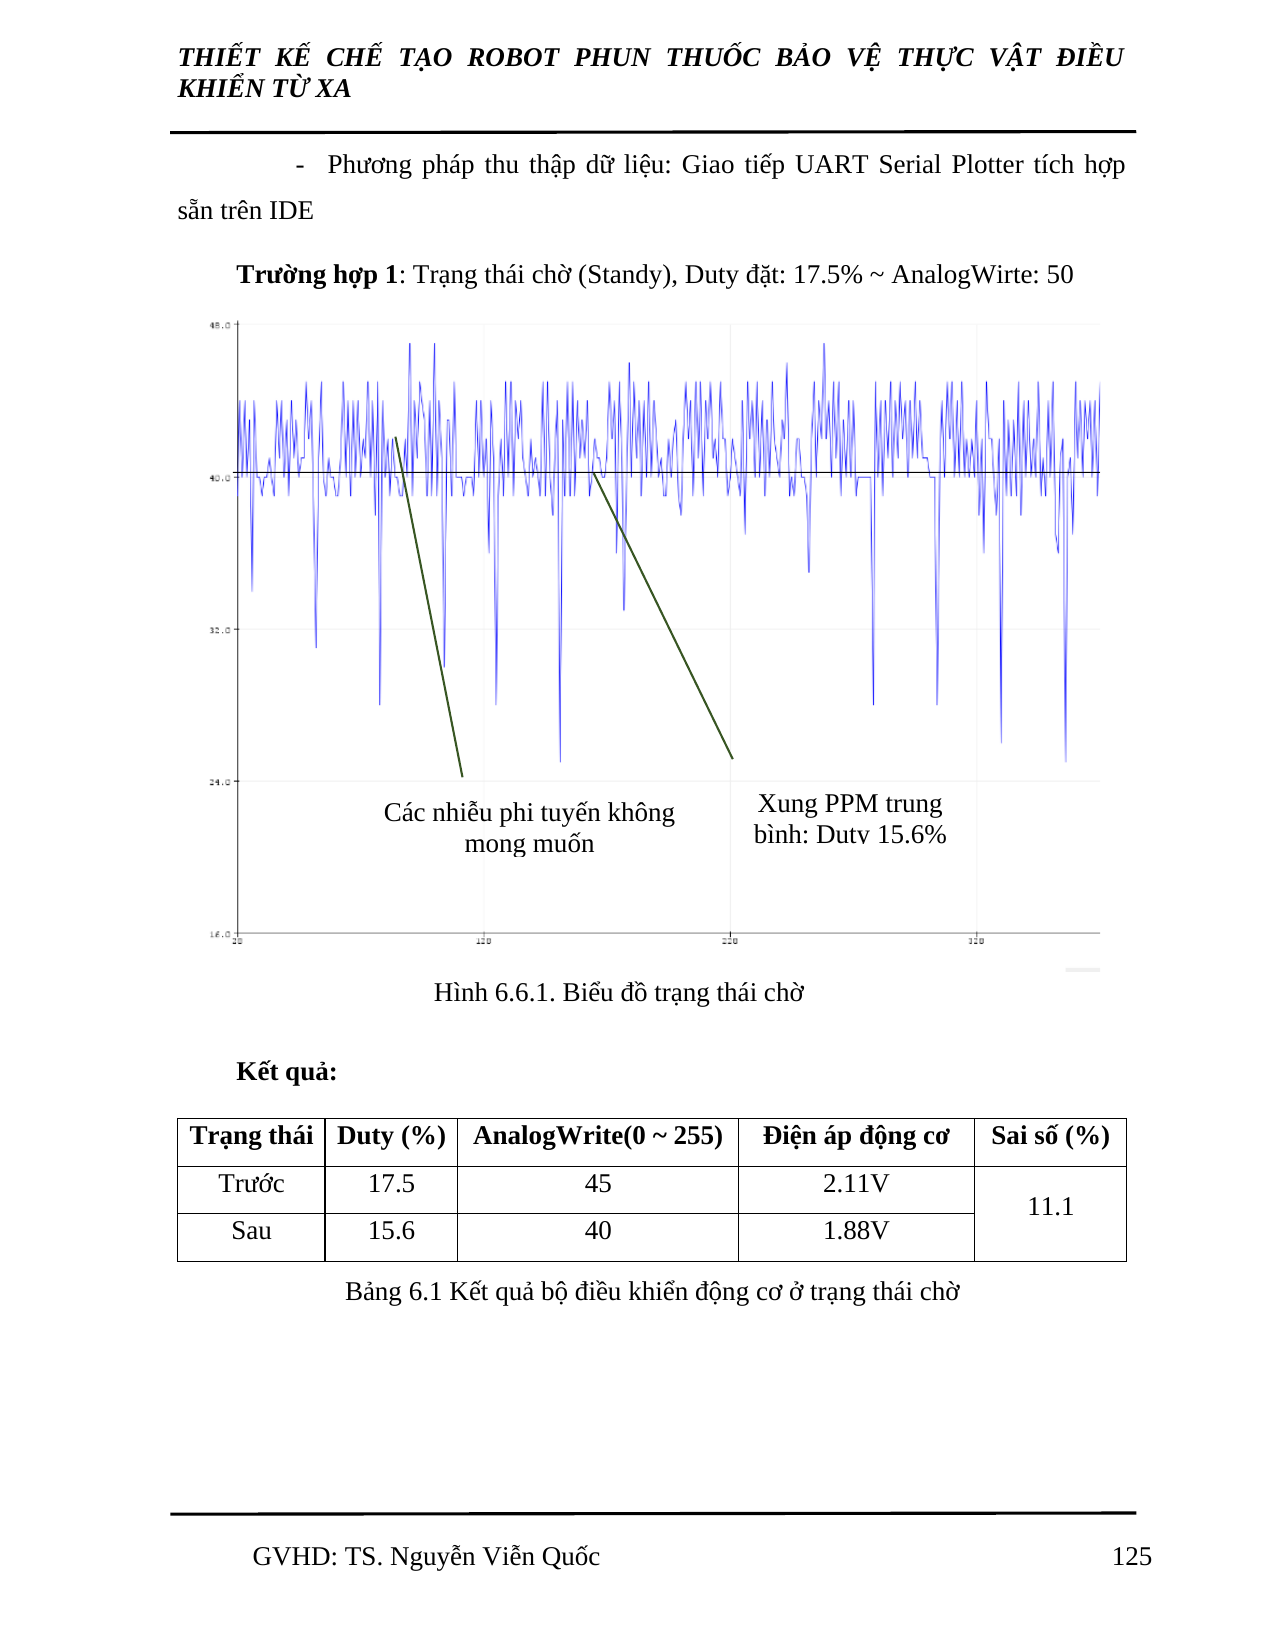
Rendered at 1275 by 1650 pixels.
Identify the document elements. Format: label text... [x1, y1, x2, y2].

text Trường hợp 1: Trạng thái chờ (Standy), Duty đặt: 17.5% ~ AnalogWirte: 50 [177, 258, 1127, 289]
table_header Duty (%) [326, 1119, 457, 1166]
table_cell 40 [458, 1214, 738, 1261]
table_cell 45 [458, 1167, 738, 1213]
picture [206, 306, 1100, 972]
table_cell 17.5 [326, 1167, 457, 1213]
table_header AnalogWrite(0 ~ 255) [458, 1119, 738, 1166]
table_cell 11.1 [975, 1167, 1126, 1261]
list Phương pháp thu thập dữ liệu: Giao tiếp UART Serial Plotter tích hợp sẵn trên IDE [177, 148, 1127, 226]
table_cell 15.6 [326, 1214, 457, 1261]
table_header Điện áp động cơ [739, 1119, 974, 1166]
table_header Sai số (%) [975, 1119, 1126, 1166]
table_cell 1.88V [739, 1214, 974, 1261]
table_cell Trước [178, 1167, 324, 1213]
table_cell 2.11V [739, 1167, 974, 1213]
table_cell Sau [178, 1214, 324, 1261]
subtitle Bảng 6.1 Kết quả bộ điều khiển động cơ ở trạng thái chờ [177, 1274, 1127, 1306]
table_header Trạng thái [178, 1119, 324, 1166]
